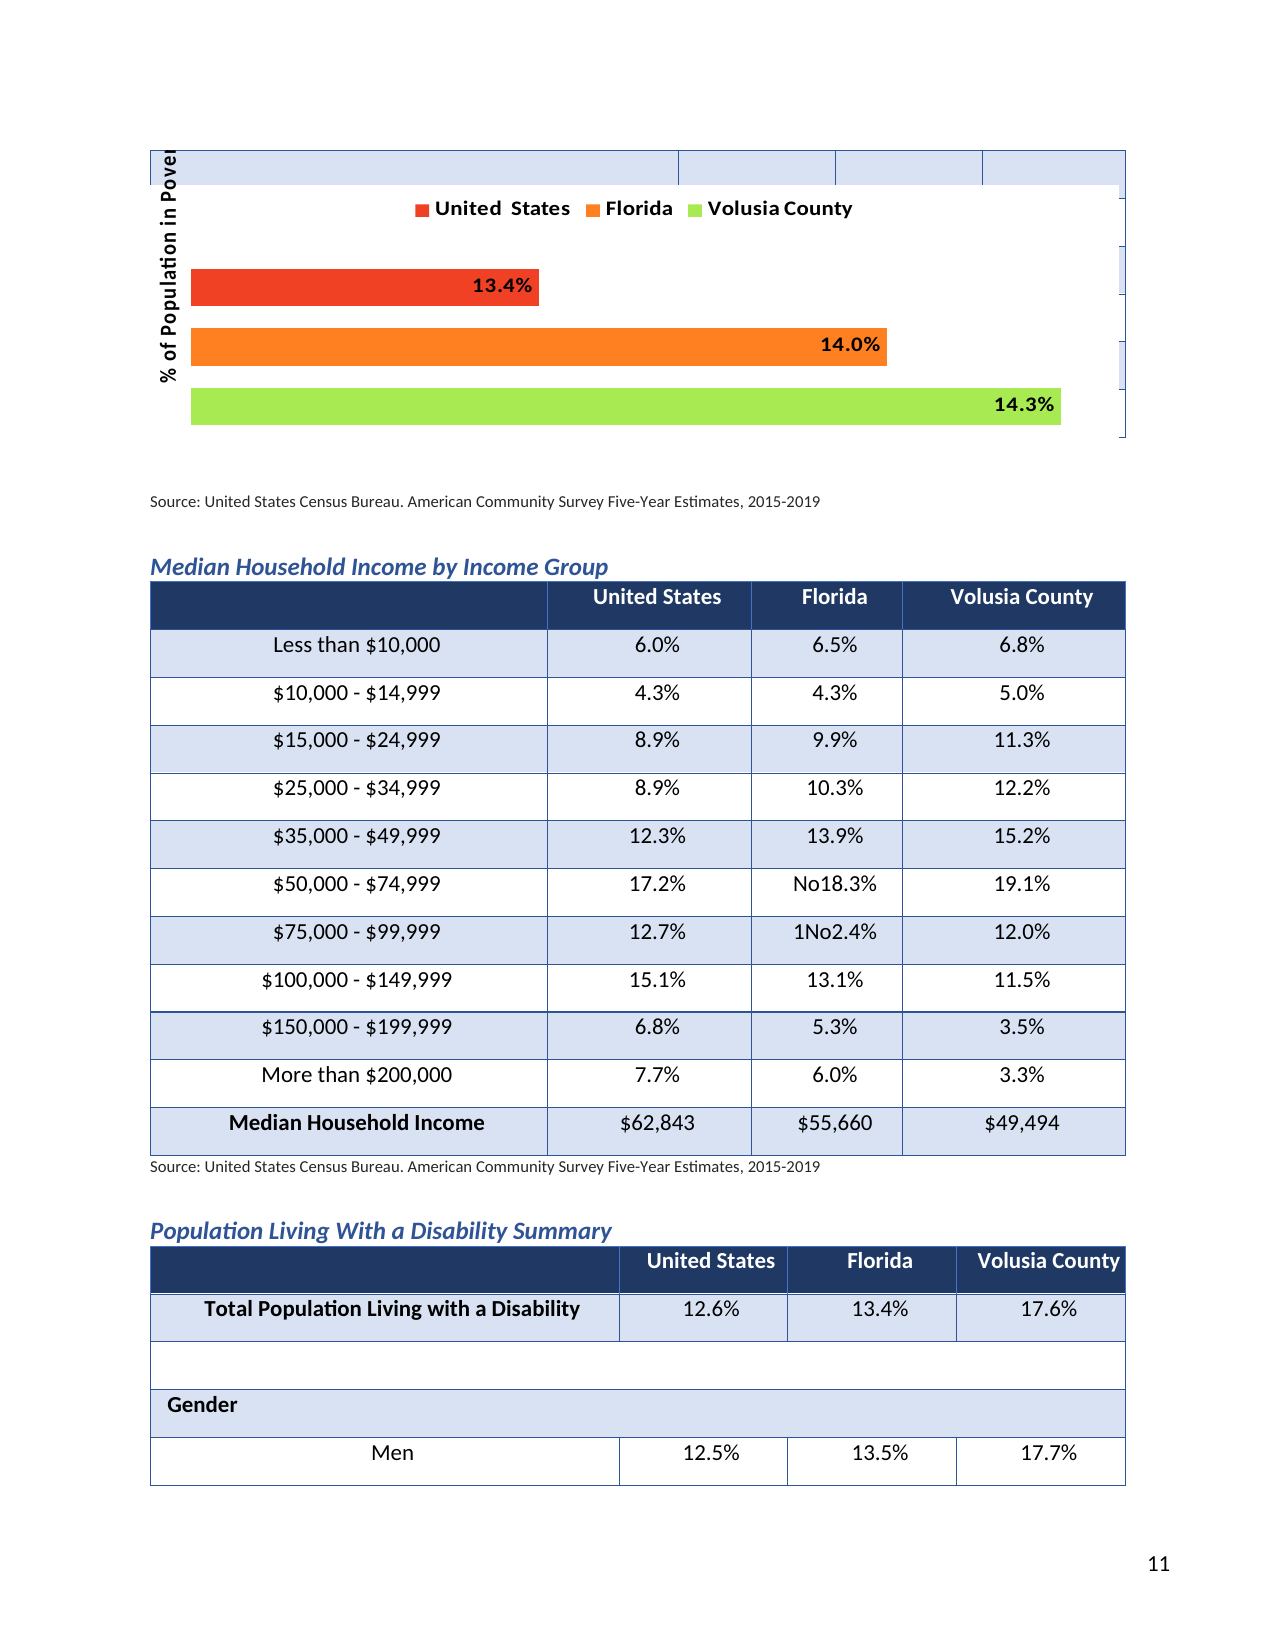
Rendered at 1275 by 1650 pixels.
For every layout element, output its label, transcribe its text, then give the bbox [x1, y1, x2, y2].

table_cell $15,000 - $24,999 [151, 726, 547, 772]
table_cell 5.0% [903, 678, 1125, 724]
table_cell 6.5% [752, 630, 902, 677]
table_cell 17.2% [548, 869, 751, 916]
table_cell 13.1% [983, 151, 1125, 198]
table_cell 1No2.4% [752, 917, 902, 964]
table_cell 3.3% [903, 1060, 1125, 1107]
table_cell 8.9% [548, 726, 751, 772]
table_cell 6.8% [903, 630, 1125, 677]
table_cell 5.3% [752, 1013, 902, 1059]
table_cell $62,843 [548, 1108, 751, 1155]
table_cell 17.6% [957, 1295, 1125, 1341]
table_cell 6.8% [548, 1013, 751, 1059]
table_cell $35,000 - $49,999 [151, 821, 547, 868]
table_cell 12.3% [548, 821, 751, 868]
table_cell 12.2% [903, 774, 1125, 820]
table_header United States [548, 582, 751, 629]
table_cell $49,494 [903, 1108, 1125, 1155]
table_cell 6.0% [548, 630, 751, 677]
table_cell $55,660 [752, 1108, 902, 1155]
table_cell $100,000 - $149,999 [151, 965, 547, 1011]
table_cell $150,000 - $199,999 [151, 1013, 547, 1059]
table_header [151, 1247, 619, 1293]
table_cell 15.2% [903, 821, 1125, 868]
table_cell Less than $10,000 [151, 630, 547, 677]
table_cell Total Population Living with a Disability [151, 1295, 619, 1341]
table_cell 10.3% [752, 774, 902, 820]
table_header United States [620, 1247, 787, 1293]
table_cell 8.9% [548, 774, 751, 820]
table_header Florida [788, 1247, 956, 1293]
table_cell 19.1% [903, 869, 1125, 916]
table_cell 13.9% [752, 821, 902, 868]
table_cell 6.0% [752, 1060, 902, 1107]
table_cell 12.5% [679, 151, 835, 185]
table_cell Median Household Income [151, 1108, 547, 1155]
table_cell Gender [151, 1390, 1125, 1437]
table_header [151, 582, 547, 629]
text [150, 390, 1125, 512]
table_cell 13.5% [788, 1438, 956, 1485]
text Source: United States Census Bureau. American Community Survey Five-Year Estimates, 2015-2019 [150, 1156, 1125, 1176]
table_cell 12.0% [903, 917, 1125, 964]
table_header Volusia County [903, 582, 1125, 629]
table_cell 11.5% [903, 965, 1125, 1011]
table_header Florida [752, 582, 902, 629]
table_cell 11.3% [903, 726, 1125, 772]
table_cell 13.7% [836, 151, 982, 185]
table_cell 15.1% [548, 965, 751, 1011]
table_cell $10,000 - $14,999 [151, 678, 547, 724]
table_cell No18.3% [752, 869, 902, 916]
table_cell White (In Poverty) [151, 151, 678, 185]
table_cell More than $200,000 [151, 1060, 547, 1107]
table_cell 17.7% [957, 1438, 1125, 1485]
table_cell 7.7% [548, 1060, 751, 1107]
table_cell [151, 1342, 1125, 1389]
table_cell 3.5% [903, 1013, 1125, 1059]
table_cell $50,000 - $74,999 [151, 869, 547, 916]
table_cell Men [151, 1438, 619, 1485]
table_header Volusia County [957, 1247, 1125, 1293]
table_cell $75,000 - $99,999 [151, 917, 547, 964]
table_cell 13.4% [788, 1295, 956, 1341]
table_cell 13.1% [752, 965, 902, 1011]
table_cell $25,000 - $34,999 [151, 774, 547, 820]
text Population Living With a Disability Summary [150, 1215, 1125, 1246]
table_cell 9.9% [752, 726, 902, 772]
table_cell 12.5% [620, 1438, 787, 1485]
text Median Household Income by Income Group [150, 551, 1125, 581]
table_cell 4.3% [548, 678, 751, 724]
table_cell 12.6% [620, 1295, 787, 1341]
table_cell 12.7% [548, 917, 751, 964]
table_cell 4.3% [752, 678, 902, 724]
